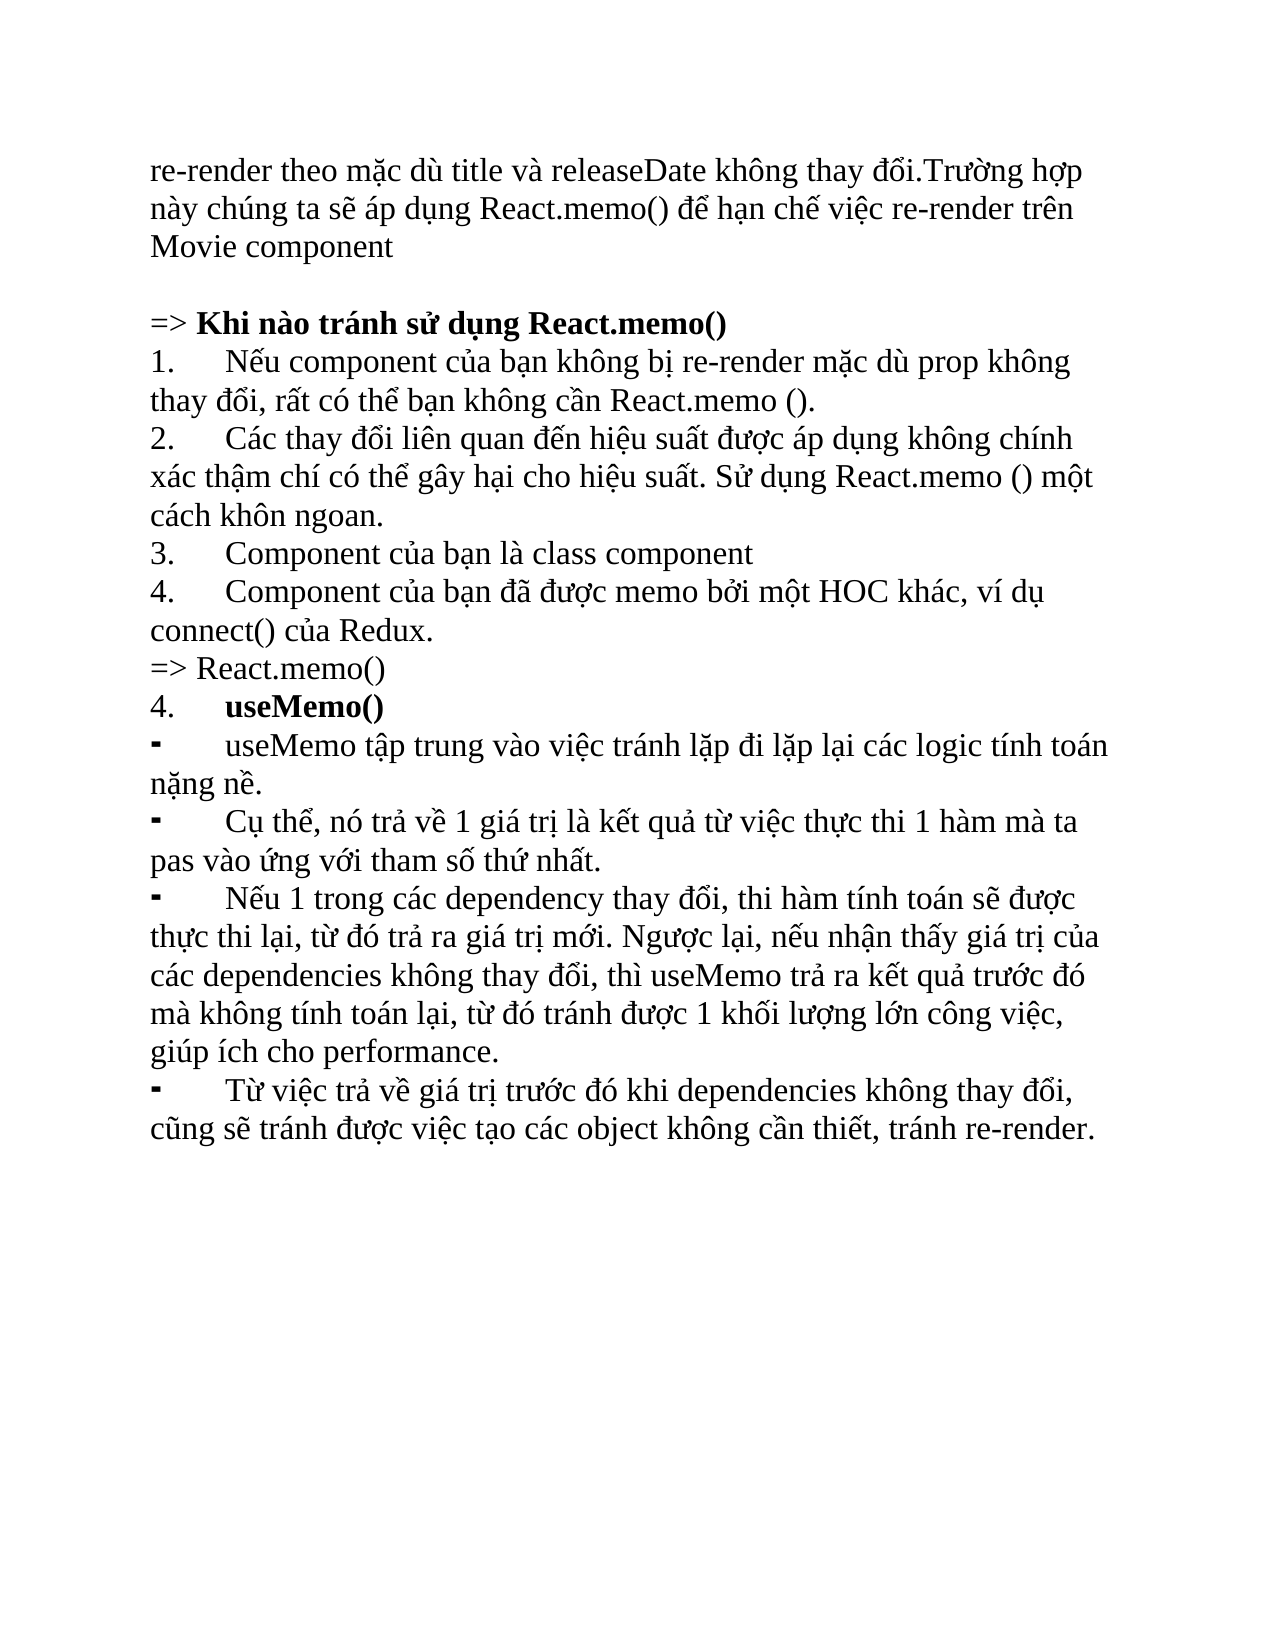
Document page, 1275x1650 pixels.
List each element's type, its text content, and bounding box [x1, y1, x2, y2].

text => React.memo() [150, 648, 1125, 687]
list Các thay đổi liên quan đến hiệu suất được áp dụng không chính xác thậm chí có thể gây hại cho hiệu suất. Sử dụng React.memo () một cách khôn ngoan. [150, 418, 1125, 533]
text => Khi nào tránh sử dụng React.memo() [150, 303, 1125, 342]
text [150, 150, 1125, 265]
list useMemo tập trung vào việc tránh lặp đi lặp lại các logic tính toán nặng nề. [150, 725, 1125, 802]
list Component của bạn đã được memo bởi một HOC khác, ví dụ connect() của Redux. [150, 572, 1125, 648]
list Từ việc trả về giá trị trước đó khi dependencies không thay đổi, cũng sẽ tránh được việc tạo các object không cần thiết, tránh re-render. [150, 1070, 1125, 1147]
list useMemo() [150, 687, 1125, 725]
list Component của bạn là class component [150, 533, 1125, 572]
list Nếu 1 trong các dependency thay đổi, thi hàm tính toán sẽ được thực thi lại, từ đó trả ra giá trị mới. Ngược lại, nếu nhận thấy giá trị của các dependencies không thay đổi, thì useMemo trả ra kết quả trước đó mà không tính toán lại, từ đó tránh được 1 khối lượng lớn công việc, giúp ích cho performance. [150, 878, 1125, 1070]
list Nếu component của bạn không bị re-render mặc dù prop không thay đổi, rất có thể bạn không cần React.memo (). [150, 342, 1125, 418]
list Cụ thể, nó trả về 1 giá trị là kết quả từ việc thực thi 1 hàm mà ta pas vào ứng với tham số thứ nhất. [150, 802, 1125, 878]
